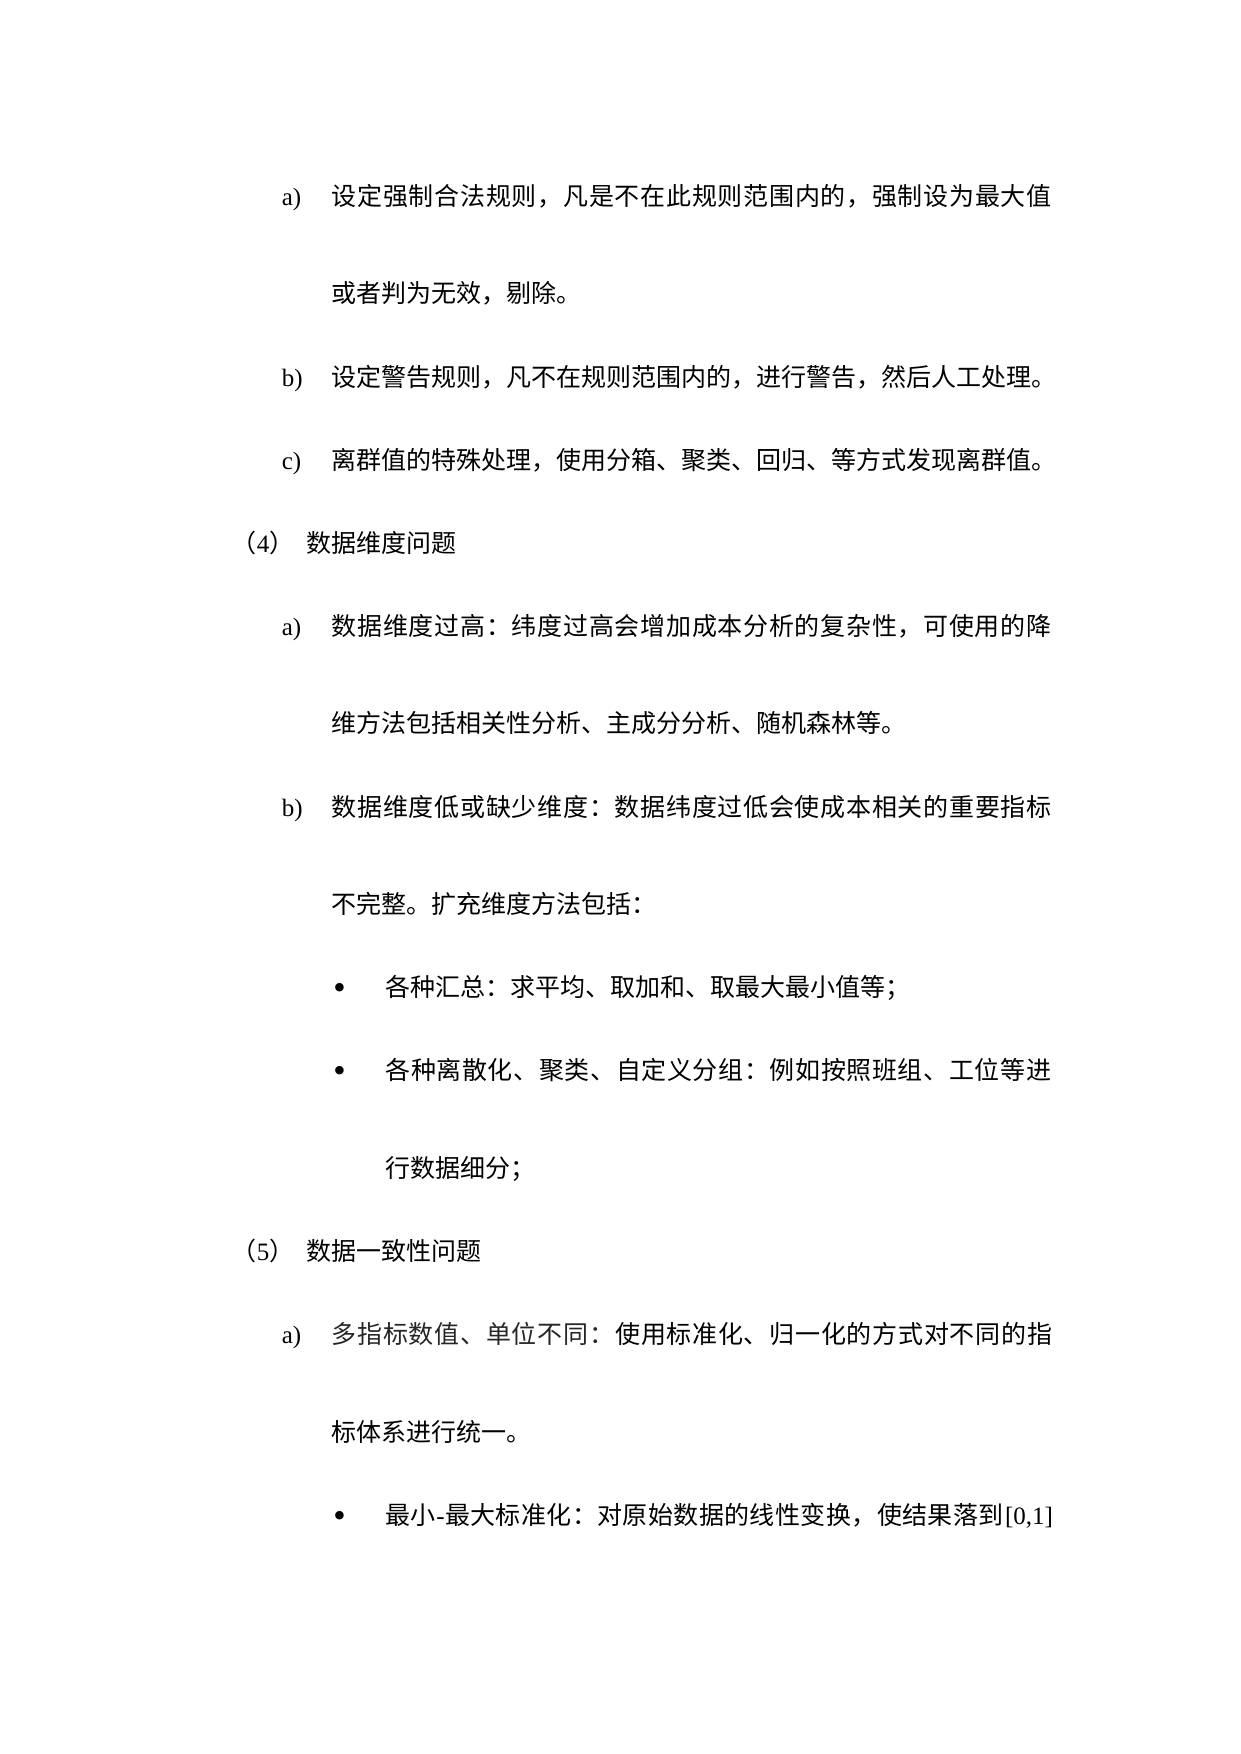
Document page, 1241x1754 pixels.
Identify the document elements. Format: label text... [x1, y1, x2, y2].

list 数据维度低或缺少维度：数据纬度过低会使成本相关的重要指标不完整。扩充维度方法包括： [282, 773, 1053, 935]
list 各种离散化、聚类、自定义分组：例如按照班组、工位等进行数据细分； [335, 1036, 1053, 1199]
list 数据维度过高：纬度过高会增加成本分析的复杂性，可使用的降维方法包括相关性分析、主成分分析、随机森林等。 [282, 592, 1053, 754]
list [335, 1481, 1053, 1546]
list 数据维度问题 [232, 509, 1053, 574]
list 数据一致性问题 [232, 1217, 1053, 1282]
list 各种汇总：求平均、取加和、取最大最小值等； [335, 953, 1053, 1018]
list 设定警告规则，凡不在规则范围内的，进行警告，然后人工处理。 [282, 343, 1053, 408]
list 设定强制合法规则，凡是不在此规则范围内的，强制设为最大值，或者判为无效，剔除。 [282, 162, 1053, 324]
list 多指标数值、单位不同：使用标准化、归一化的方式对不同的指标体系进行统一。 [282, 1300, 1053, 1463]
list 离群值的特殊处理，使用分箱、聚类、回归、等方式发现离群值。 [282, 426, 1053, 491]
